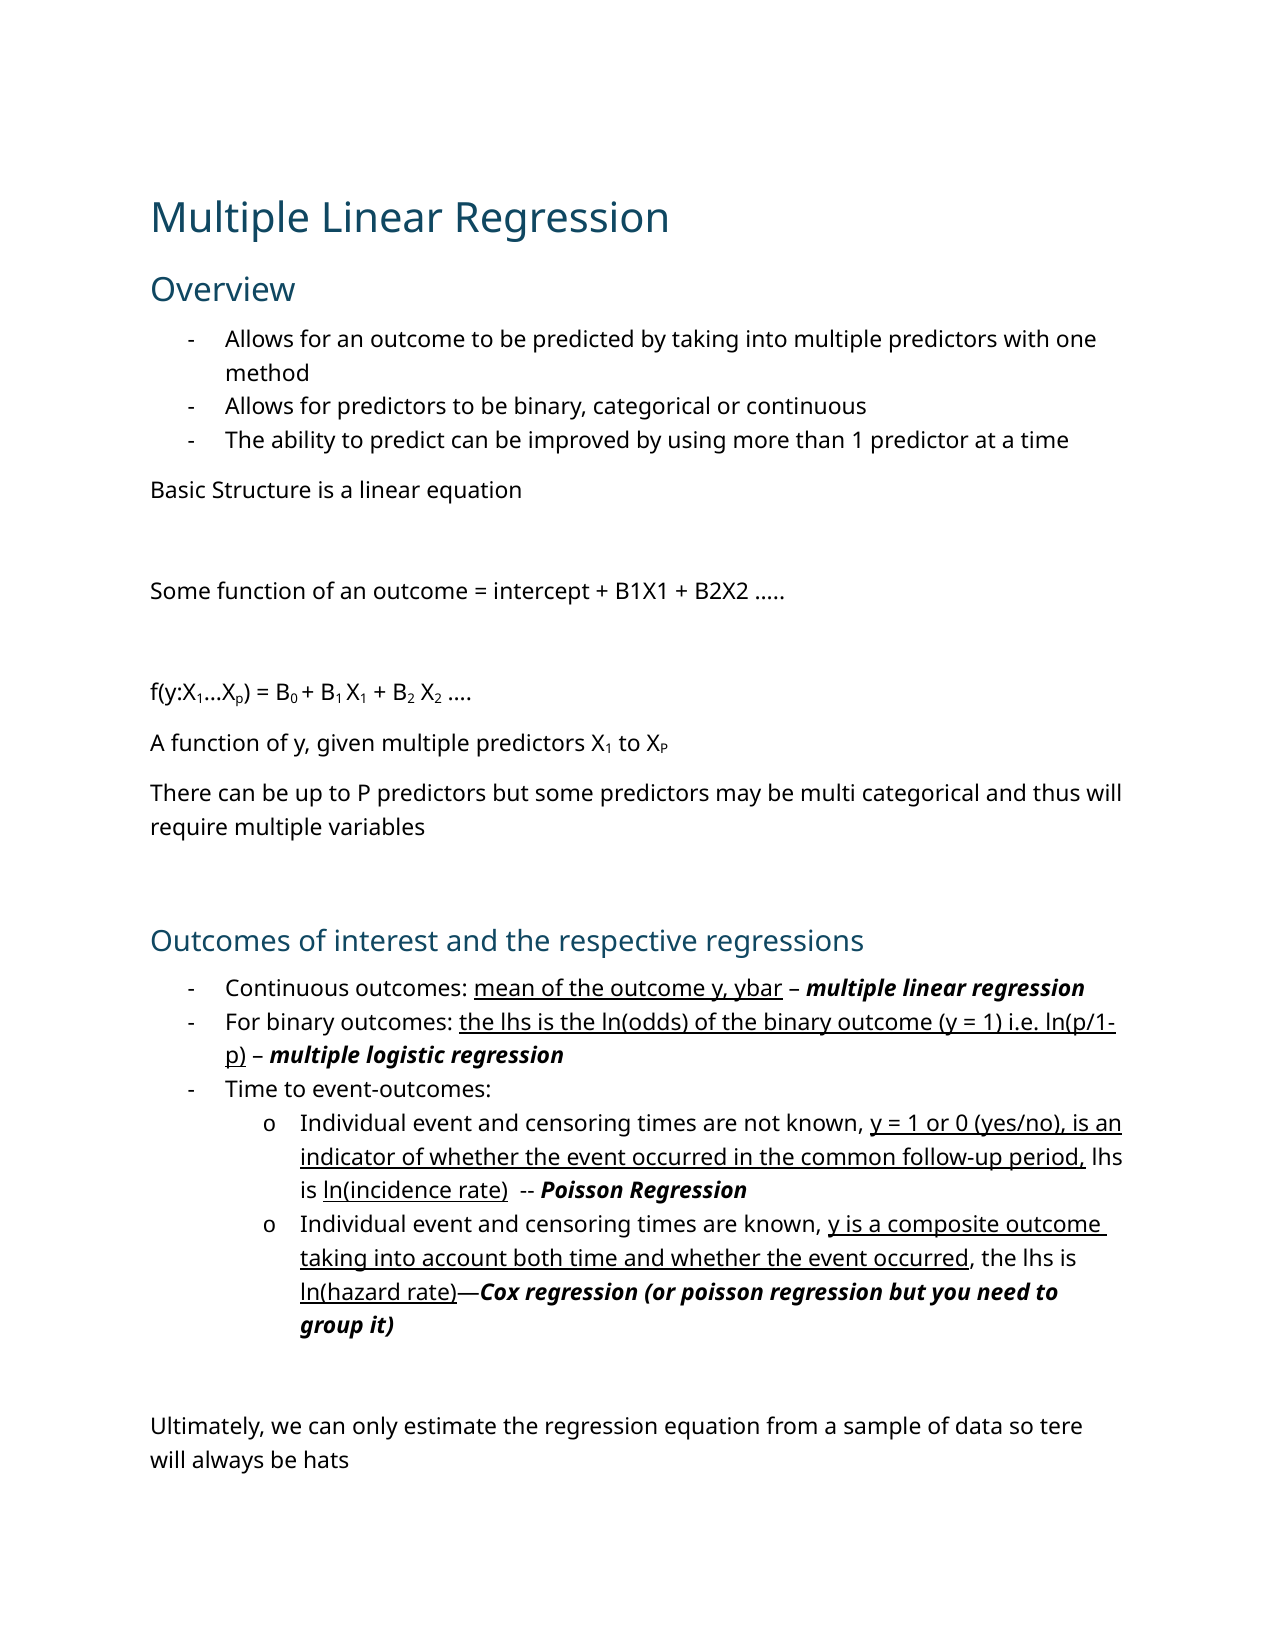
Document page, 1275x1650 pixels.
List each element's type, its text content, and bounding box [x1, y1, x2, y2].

text Some function of an outcome = intercept + B1X1 + B2X2 ….. [150, 575, 1125, 606]
list Continuous outcomes: mean of the outcome y, ybar – multiple linear regression [187, 972, 1125, 1003]
list Individual event and censoring times are known, y is a composite outcome taking into account both time and whether the event occurred, the lhs is ln(hazard rate)—Cox regression (or poisson regression but you need to group it) [262, 1208, 1125, 1341]
subtitle Overview [150, 265, 1125, 311]
text A function of y, given multiple predictors X1 to XP [150, 726, 1125, 758]
list Individual event and censoring times are not known, y = 1 or 0 (yes/no), is an indicator of whether the event occurred in the common follow-up period, lhs is ln(incidence rate) -- Poisson Regression [262, 1107, 1125, 1206]
list Time to event-outcomes: [187, 1073, 1125, 1104]
text There can be up to P predictors but some predictors may be multi categorical and thus will require multiple variables [150, 777, 1125, 842]
text Basic Structure is a linear equation [150, 474, 1125, 506]
list For binary outcomes: the lhs is the ln(odds) of the binary outcome (y = 1) i.e. ln(p/1-p) – multiple logistic regression [187, 1005, 1125, 1070]
subtitle Multiple Linear Regression [150, 187, 1125, 244]
text f(y:X1…Xp) = B0 + B1 X1 + B2 X2 …. [150, 676, 1125, 707]
list Allows for an outcome to be predicted by taking into multiple predictors with one method [187, 323, 1125, 388]
subtitle Outcomes of interest and the respective regressions [150, 921, 1125, 960]
list Allows for predictors to be binary, categorical or continuous [187, 390, 1125, 421]
text Ultimately, we can only estimate the regression equation from a sample of data so tere will always be hats [150, 1410, 1125, 1475]
list The ability to predict can be improved by using more than 1 predictor at a time [187, 424, 1125, 455]
